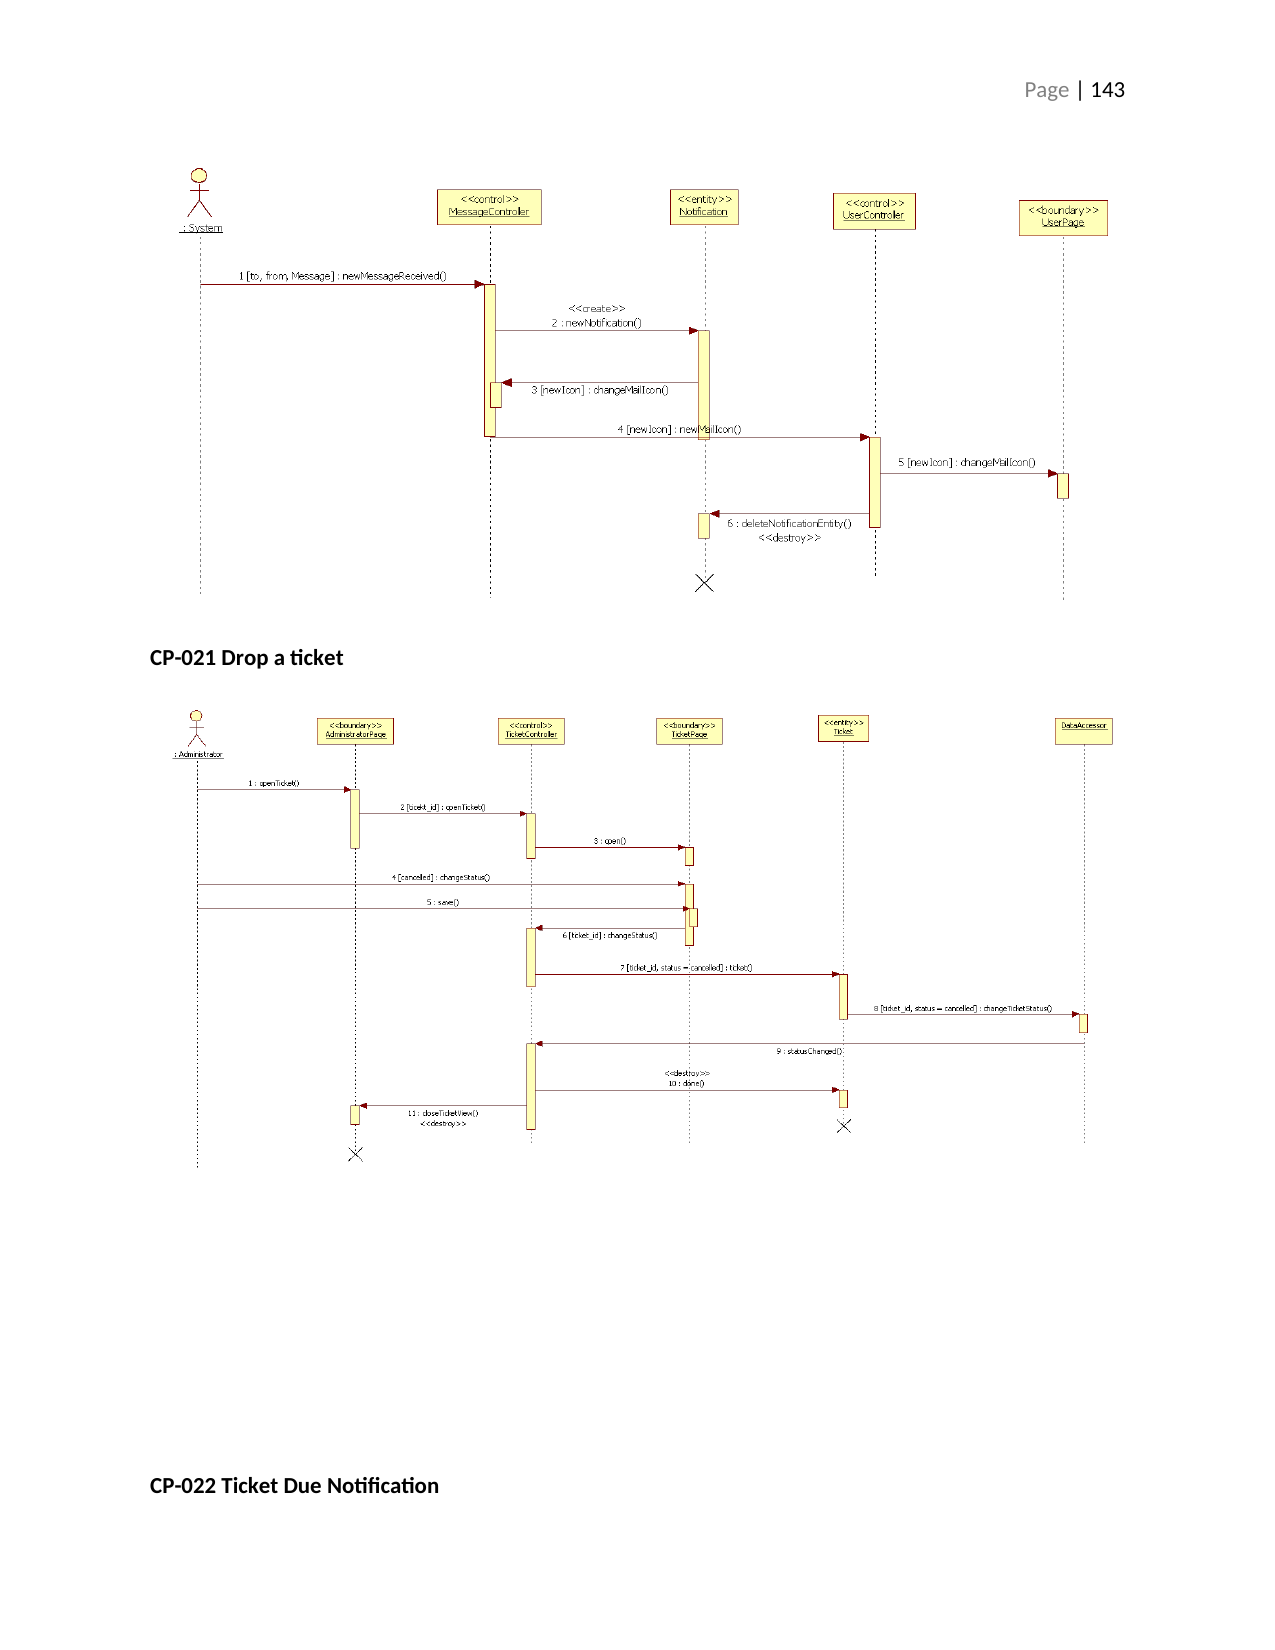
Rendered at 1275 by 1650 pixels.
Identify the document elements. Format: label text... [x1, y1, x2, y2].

text CP-021 Drop a ticket [150, 643, 1125, 671]
picture [150, 150, 1125, 619]
picture [150, 696, 1125, 1181]
text CP-022 Ticket Due Notification [150, 1471, 1125, 1499]
